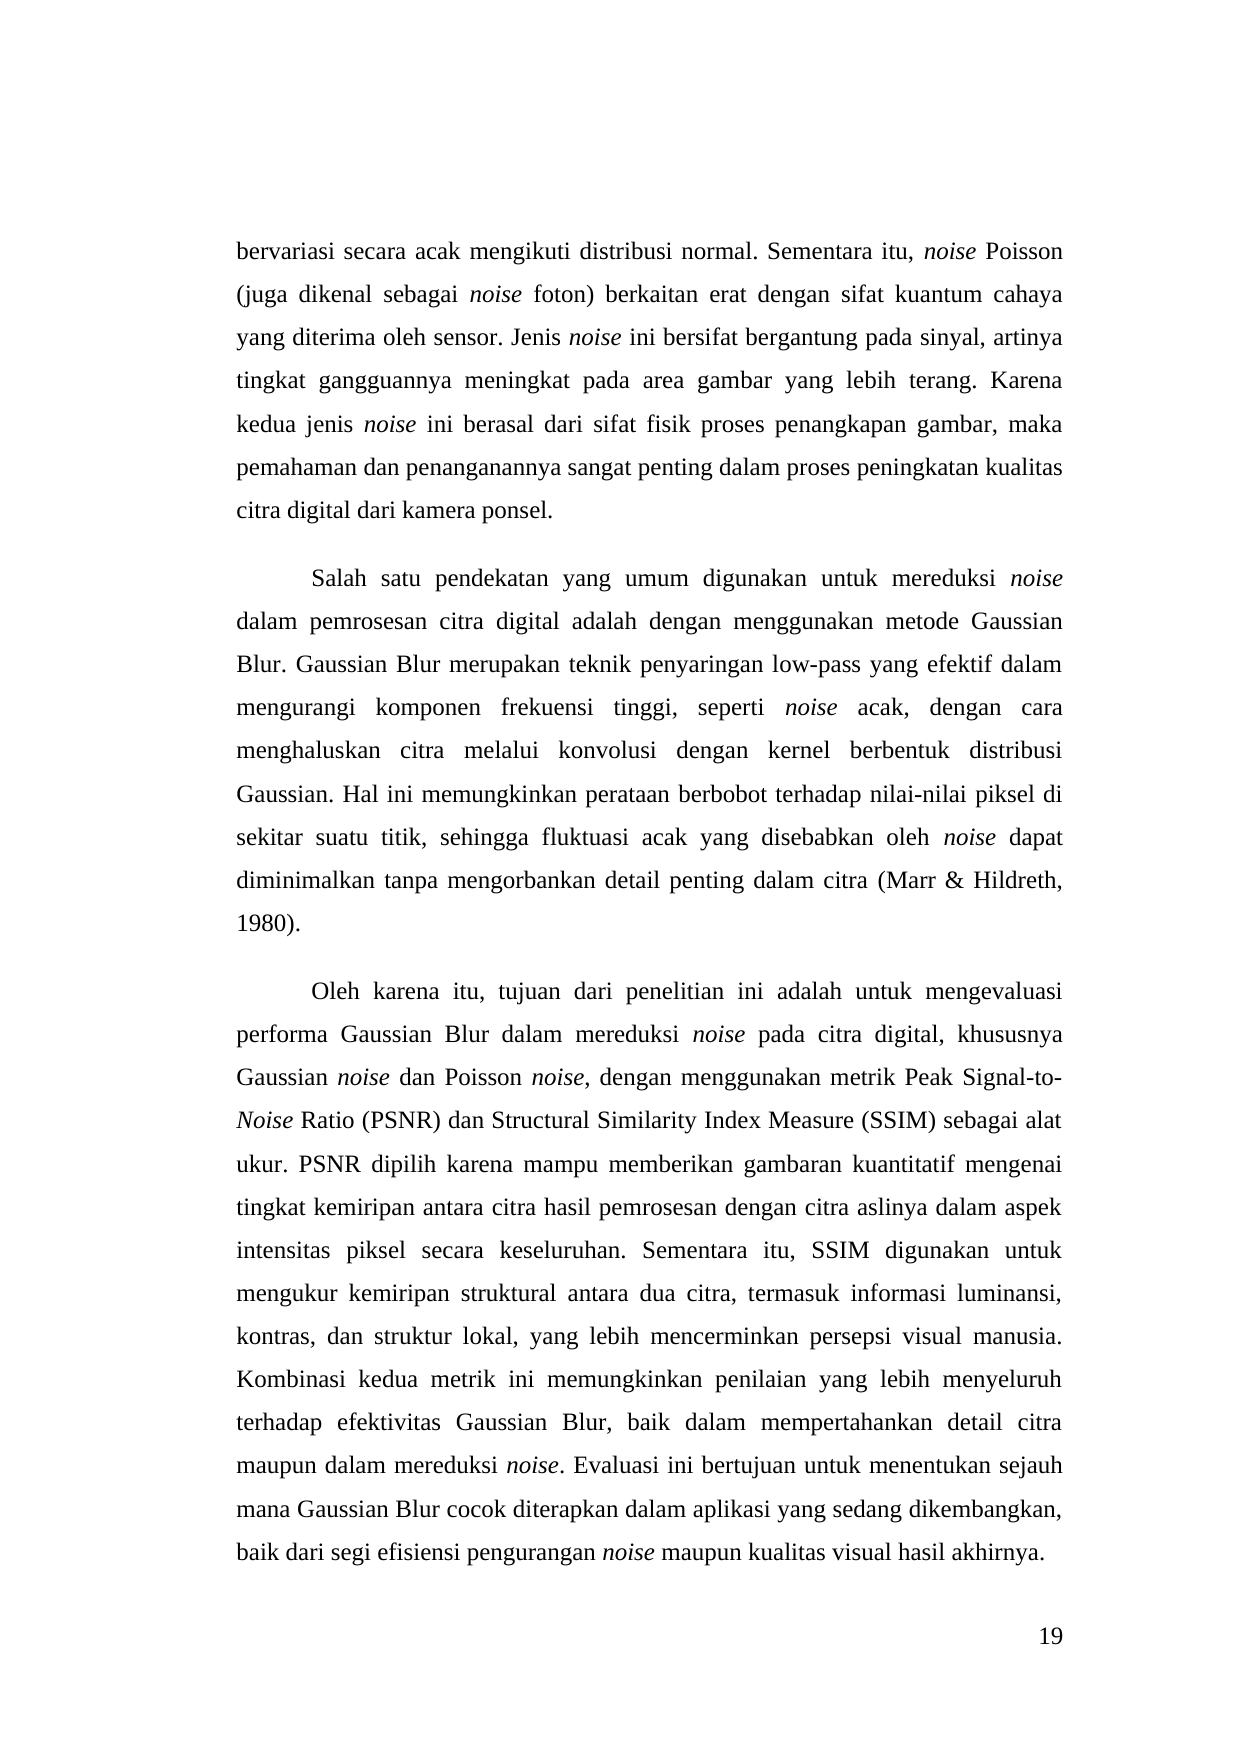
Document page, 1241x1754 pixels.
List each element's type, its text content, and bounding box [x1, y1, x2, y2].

text Oleh karena itu, tujuan dari penelitian ini adalah untuk mengevaluasi performa Gaussian Blur dalam mereduksi noise pada citra digital, khususnya Gaussian noise dan Poisson noise, dengan menggunakan metrik Peak Signal-to-Noise Ratio (PSNR) dan Structural Similarity Index Measure (SSIM) sebagai alat ukur. PSNR dipilih karena mampu memberikan gambaran kuantitatif mengenai tingkat kemiripan antara citra hasil pemrosesan dengan citra aslinya dalam aspek intensitas piksel secara keseluruhan. Sementara itu, SSIM digunakan untuk mengukur kemiripan struktural antara dua citra, termasuk informasi luminansi, kontras, dan struktur lokal, yang lebih mencerminkan persepsi visual manusia. Kombinasi kedua metrik ini memungkinkan penilaian yang lebih menyeluruh terhadap efektivitas Gaussian Blur, baik dalam mempertahankan detail citra maupun dalam mereduksi noise. Evaluasi ini bertujuan untuk menentukan sejauh mana Gaussian Blur cocok diterapkan dalam aplikasi yang sedang dikembangkan, baik dari segi efisiensi pengurangan noise maupun kualitas visual hasil akhirnya. [236, 976, 1063, 1566]
text Salah satu pendekatan yang umum digunakan untuk mereduksi noise dalam pemrosesan citra digital adalah dengan menggunakan metode Gaussian Blur. Gaussian Blur merupakan teknik penyaringan low-pass yang efektif dalam mengurangi komponen frekuensi tinggi, seperti noise acak, dengan cara menghaluskan citra melalui konvolusi dengan kernel berbentuk distribusi Gaussian. Hal ini memungkinkan perataan berbobot terhadap nilai-nilai piksel di sekitar suatu titik, sehingga fluktuasi acak yang disebabkan oleh noise dapat diminimalkan tanpa mengorbankan detail penting dalam citra (Marr & Hildreth, 1980). [236, 563, 1063, 937]
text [236, 236, 1063, 524]
